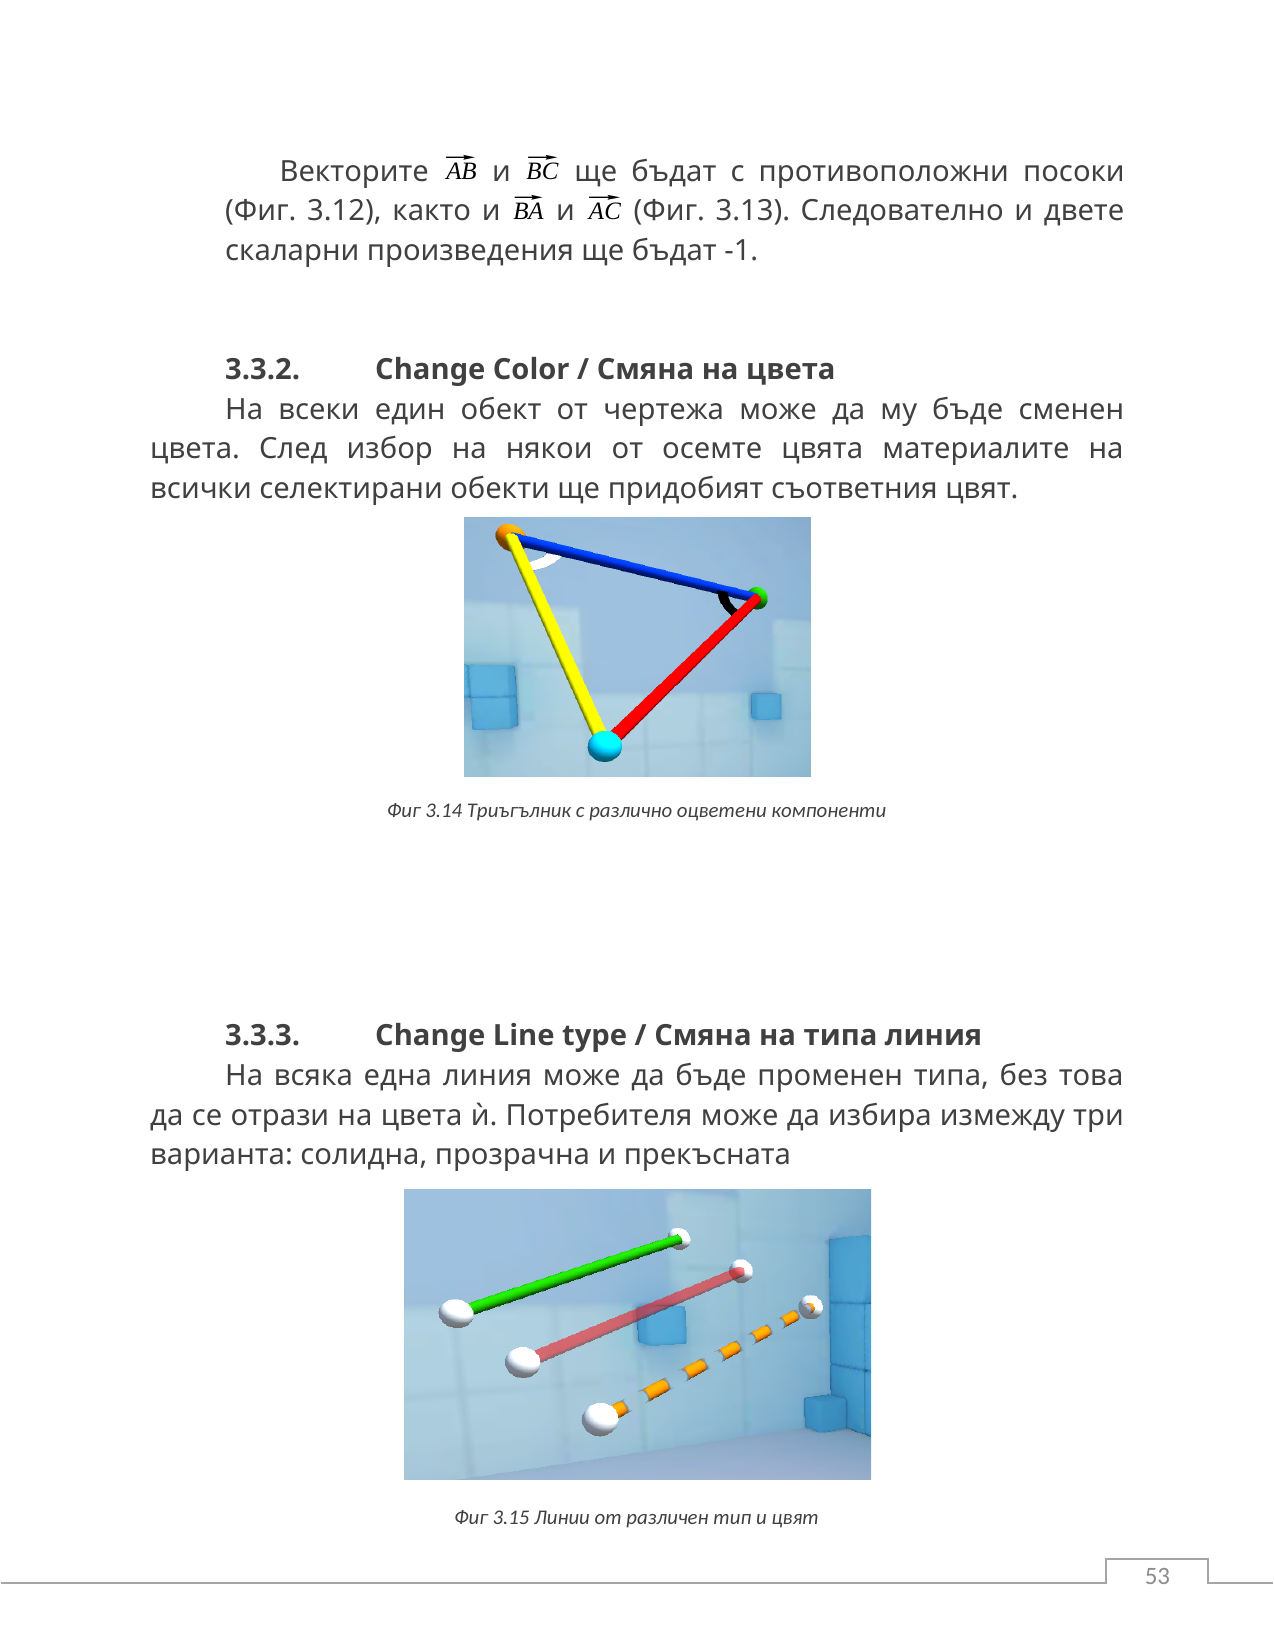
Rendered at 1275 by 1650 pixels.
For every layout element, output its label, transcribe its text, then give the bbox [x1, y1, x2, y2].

picture [464, 517, 811, 777]
list Change Line type / Смяна на типа линия [225, 1014, 1125, 1054]
text На всяка една линия може да бъде променен типа, без това да се отрази на цвета ѝ. Потребителя може да избира измежду три варианта: солидна, прозрачна и прекъсната [150, 1054, 1125, 1173]
picture [404, 1189, 872, 1480]
text Векторите и ще бъдат с противоположни посоки (Фиг. 3.12), както и и (Фиг. 3.13). Следователно и двете скаларни произведения ще бъдат -1. [225, 150, 1125, 269]
text На всеки един обект от чертежа може да му бъде сменен цвета. След избор на някои от осемте цвята материалите на всички селектирани обекти ще придобият съответния цвят. [150, 388, 1125, 507]
list Change Color / Смяна на цвета [225, 348, 1125, 388]
